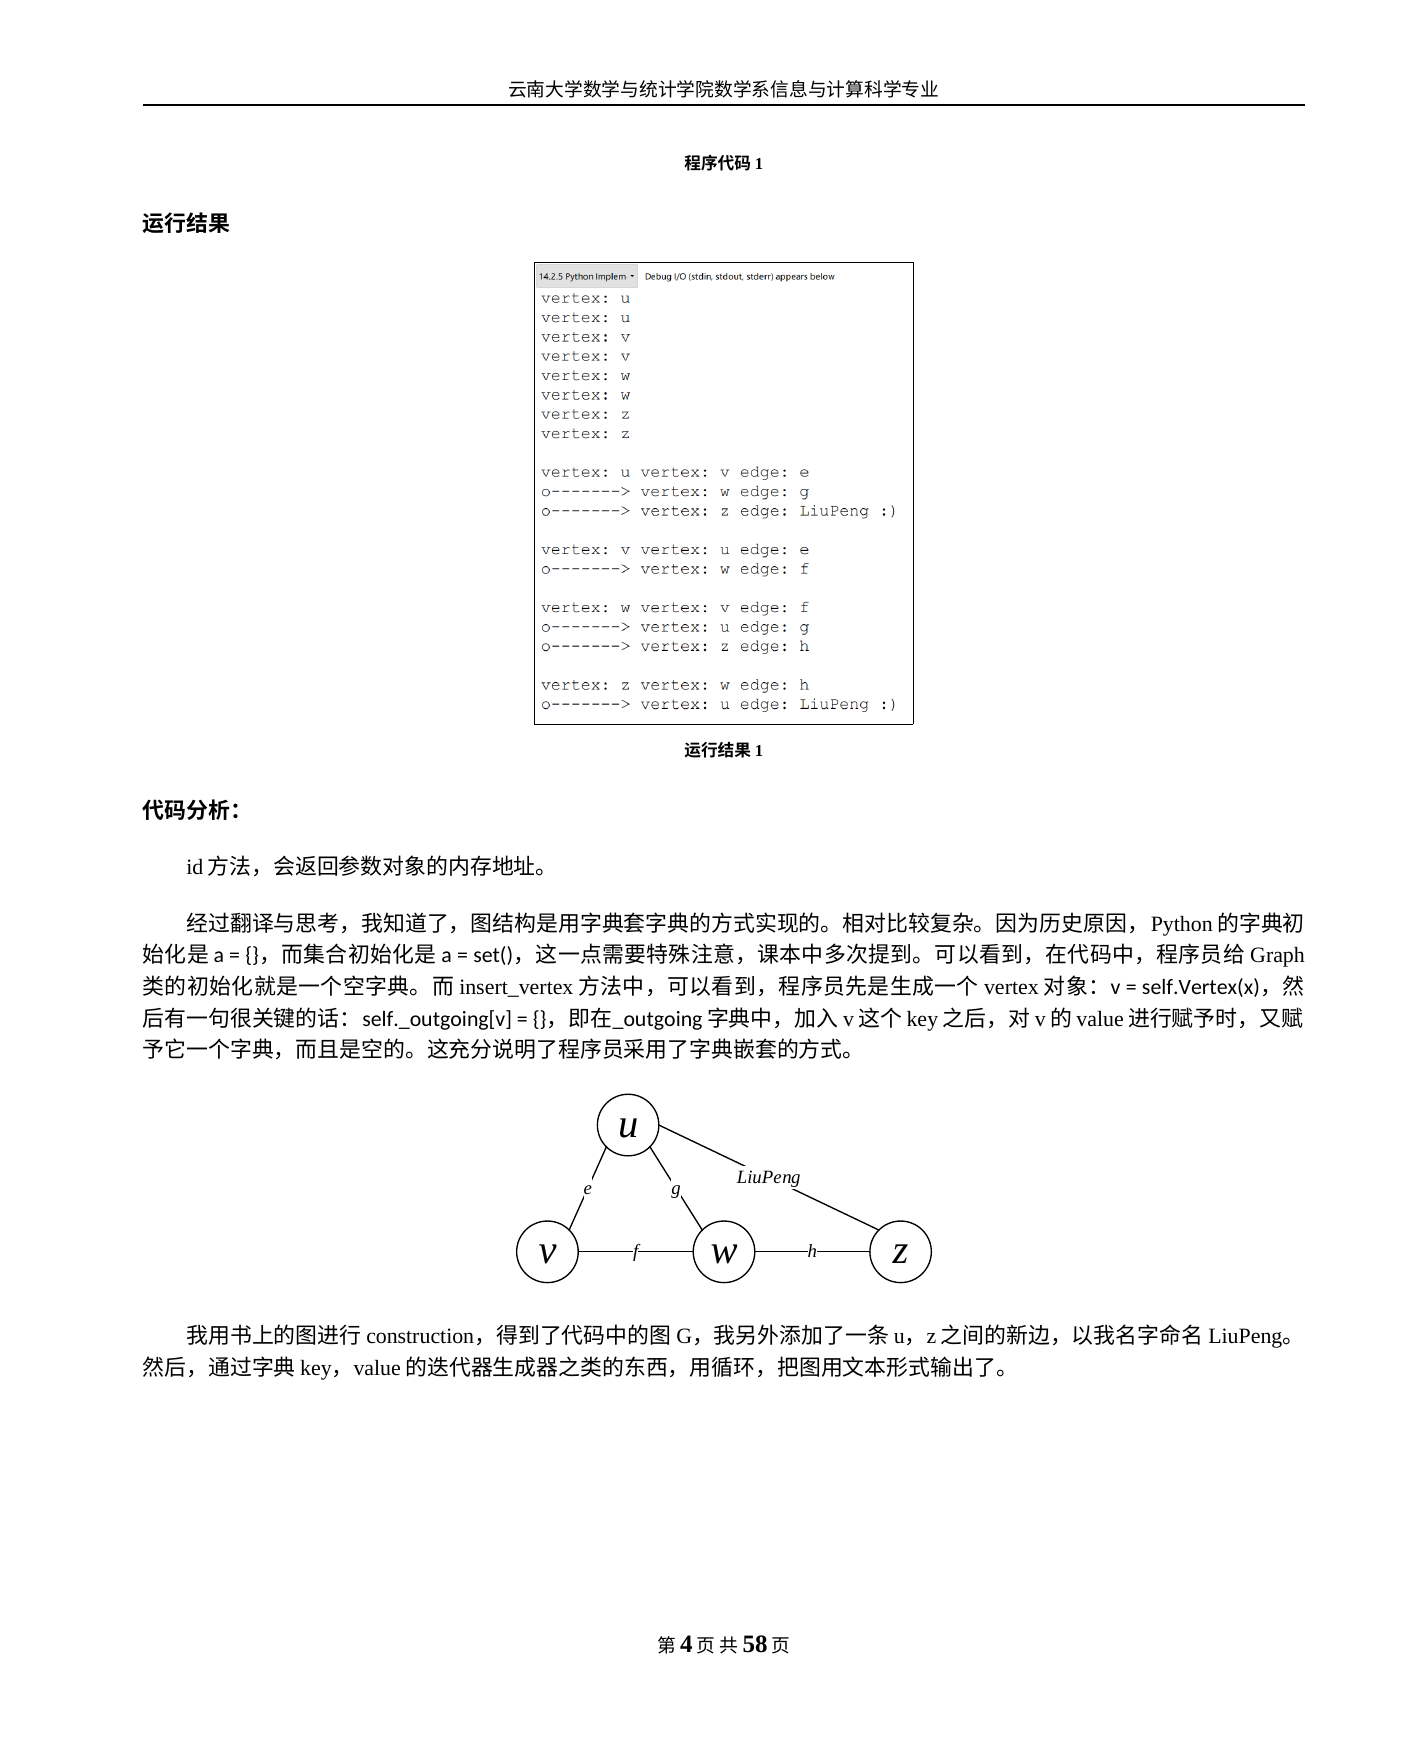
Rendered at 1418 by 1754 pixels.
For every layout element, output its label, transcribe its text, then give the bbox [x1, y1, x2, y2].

text 程序代码 1 [142, 150, 1305, 174]
picture [535, 263, 913, 724]
text 运行结果 1 [142, 737, 1305, 761]
text 代码分析： [142, 799, 1305, 824]
text 我用书上的图进行construction，得到了代码中的图G，我另外添加了一条u，z之间的新边，以我名字命名LiuPeng。然后，通过字典key，value的迭代器生成器之类的东西，用循环，把图用文本形式输出了。 [142, 1318, 1305, 1382]
text 经过翻译与思考，我知道了，图结构是用字典套字典的方式实现的。相对比较复杂。因为历史原因，Python的字典初始化是a = {}，而集合初始化是a = set()，这一点需要特殊注意，课本中多次提到。可以看到，在代码中，程序员给Graph类的初始化就是一个空字典。而insert_vertex方法中，可以看到，程序员先是生成一个vertex对象：v = self.Vertex(x)，然后有一句很关键的话：self._outgoing[v] = {}，即在_outgoing字典中，加入v这个key之后，对v的value进行赋予时，又赋予它一个字典，而且是空的。这充分说明了程序员采用了字典嵌套的方式。 [142, 906, 1305, 1064]
text 运行结果 [142, 212, 1305, 237]
text id方法，会返回参数对象的内存地址。 [142, 849, 1305, 881]
